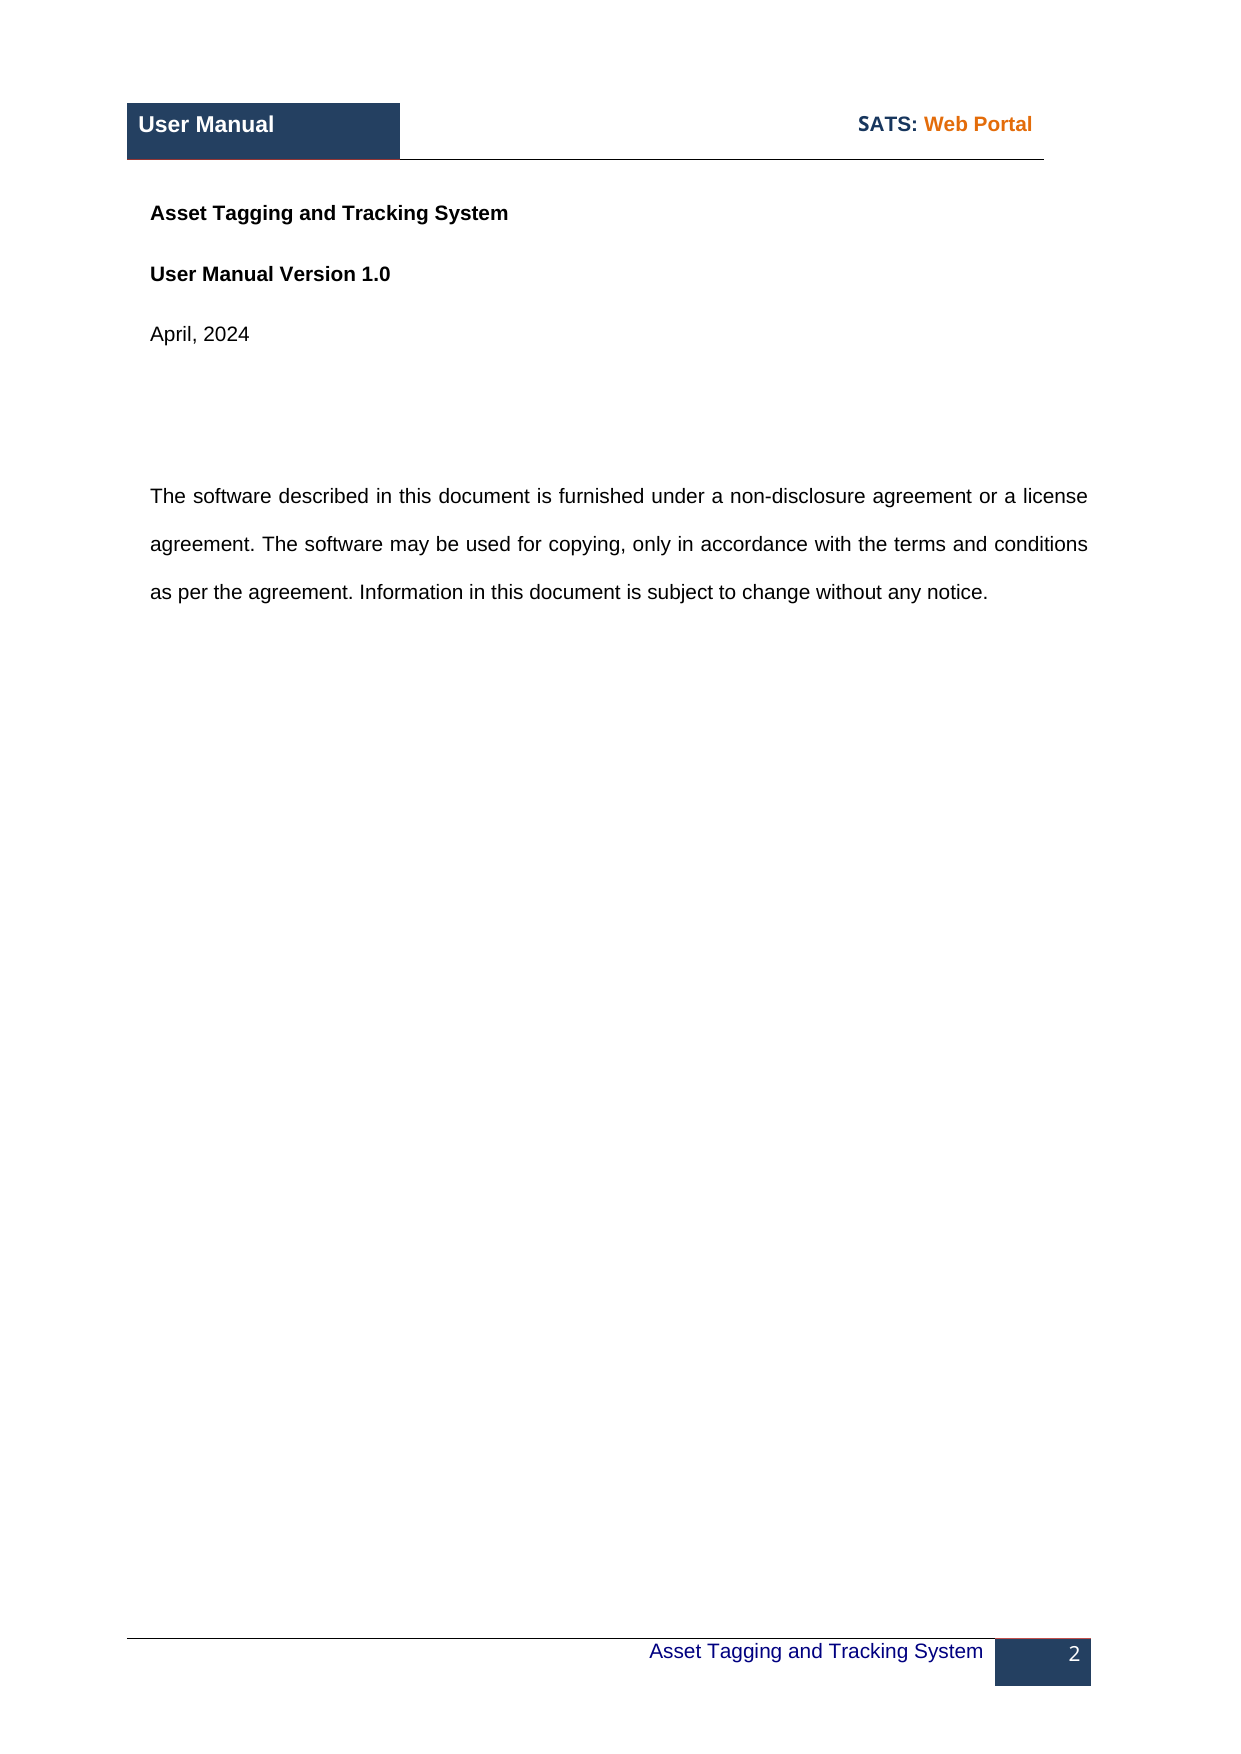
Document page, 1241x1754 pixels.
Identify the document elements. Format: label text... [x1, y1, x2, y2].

text User Manual Version 1.0 [150, 261, 1090, 285]
text The software described in this document is furnished under a non-disclosure agreement or a license agreement. The software may be used for copying, only in accordance with the terms and conditions as per the agreement. Information in this document is subject to change without any notice. [150, 484, 1090, 604]
text April, 2024 [150, 322, 1090, 346]
text Asset Tagging and Tracking System [150, 201, 1090, 225]
